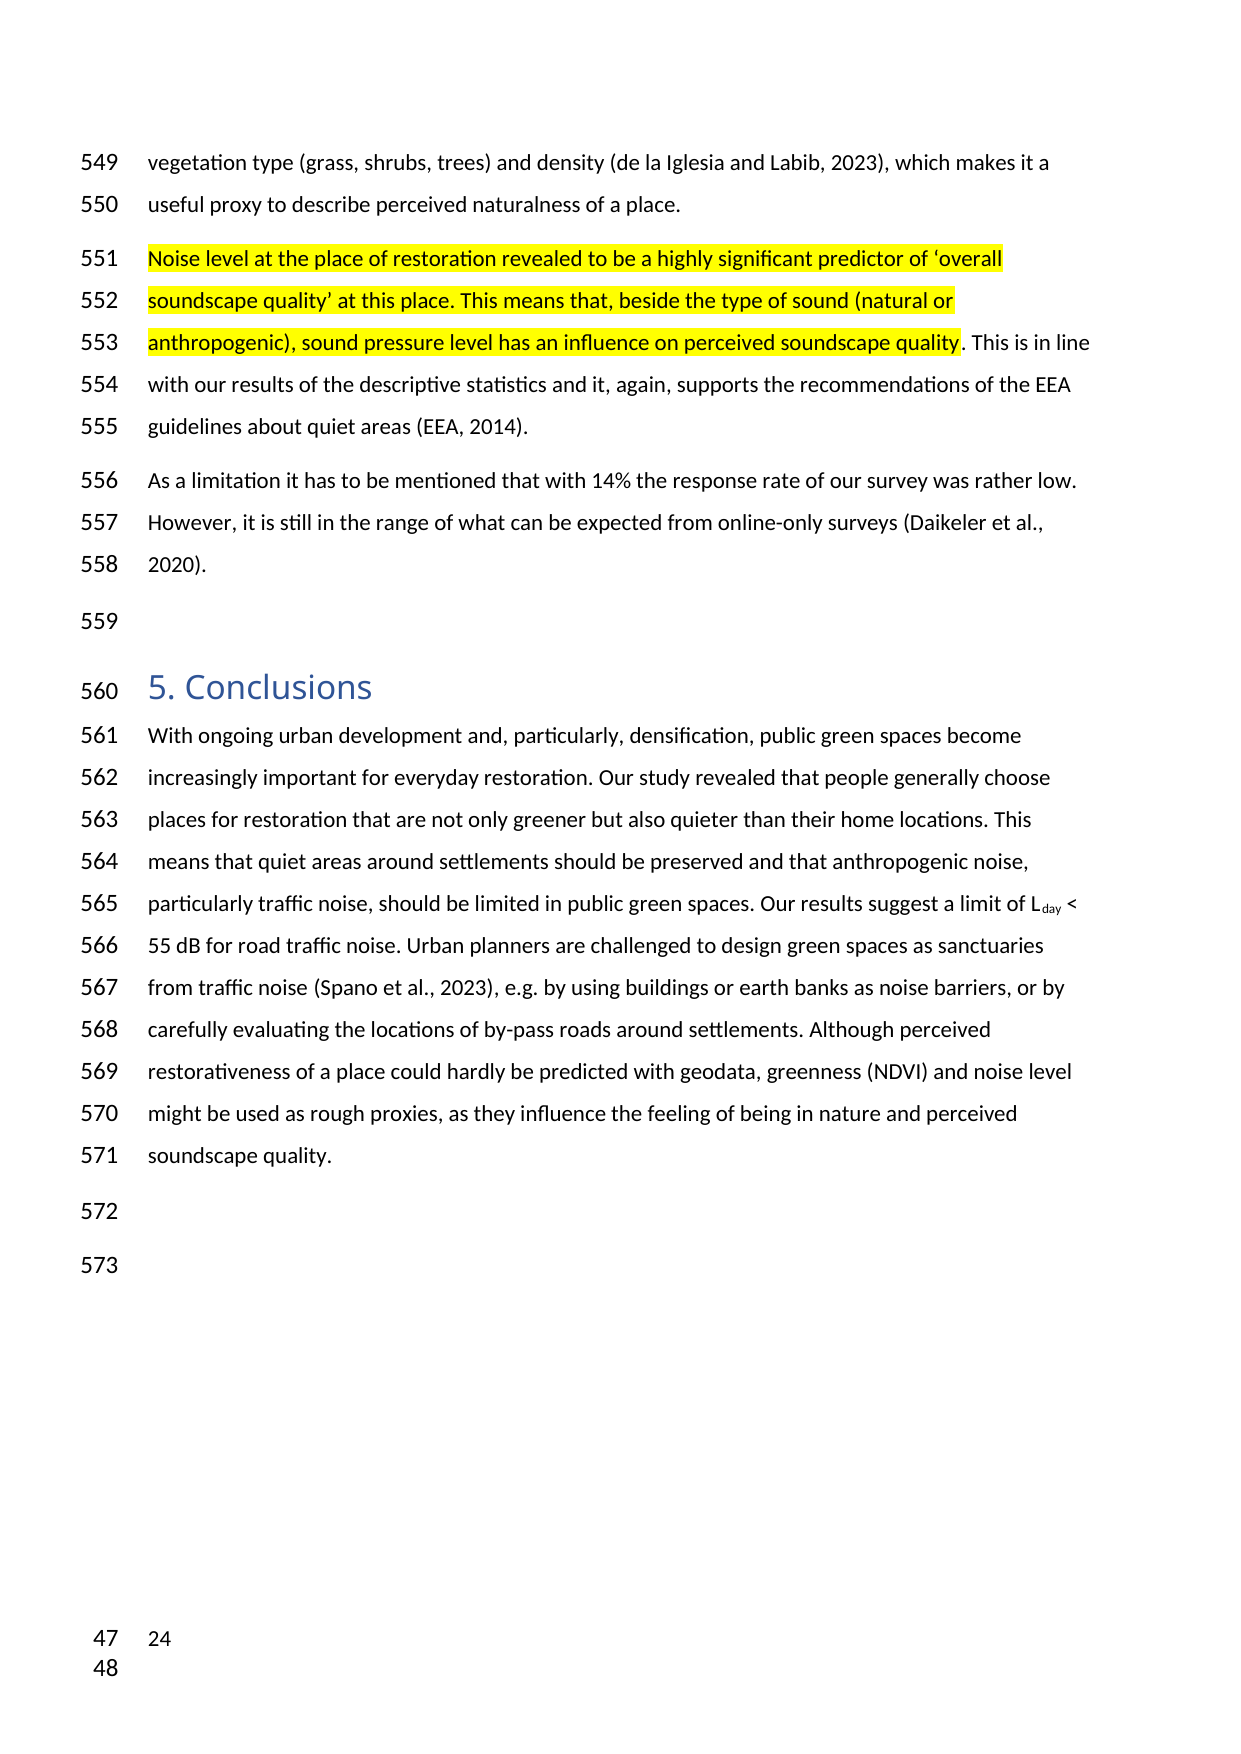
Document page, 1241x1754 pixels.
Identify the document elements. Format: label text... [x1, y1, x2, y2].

text As a limitation it has to be mentioned that with 14% the response rate of our survey was rather low. However, it is still in the range of what can be expected from online-only surveys (Daikeler et al., 2020). [148, 467, 1092, 578]
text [148, 148, 1092, 218]
text With ongoing urban development and, particularly, densification, public green spaces become increasingly important for everyday restoration. Our study revealed that people generally choose places for restoration that are not only greener but also quieter than their home locations. This means that quiet areas around settlements should be preserved and that anthropogenic noise, particularly traffic noise, should be limited in public green spaces. Our results suggest a limit of Lday < 55 dB for road traffic noise. Urban planners are challenged to design green spaces as sanctuaries from traffic noise (Spano et al., 2023), e.g. by using buildings or earth banks as noise barriers, or by carefully evaluating the locations of by-pass roads around settlements. Although perceived restorativeness of a place could hardly be predicted with geodata, greenness (NDVI) and noise level might be used as rough proxies, as they influence the feeling of being in nature and perceived soundscape quality. [148, 721, 1092, 1169]
text Noise level at the place of restoration revealed to be a highly significant predictor of ‘overall soundscape quality’ at this place. This means that, beside the type of sound (natural or anthropogenic), sound pressure level has an influence on perceived soundscape quality. This is in line with our results of the descriptive statistics and it, again, supports the recommendations of the EEA guidelines about quiet areas (EEA, 2014). [148, 244, 1092, 440]
subtitle 5. Conclusions [148, 664, 1092, 709]
